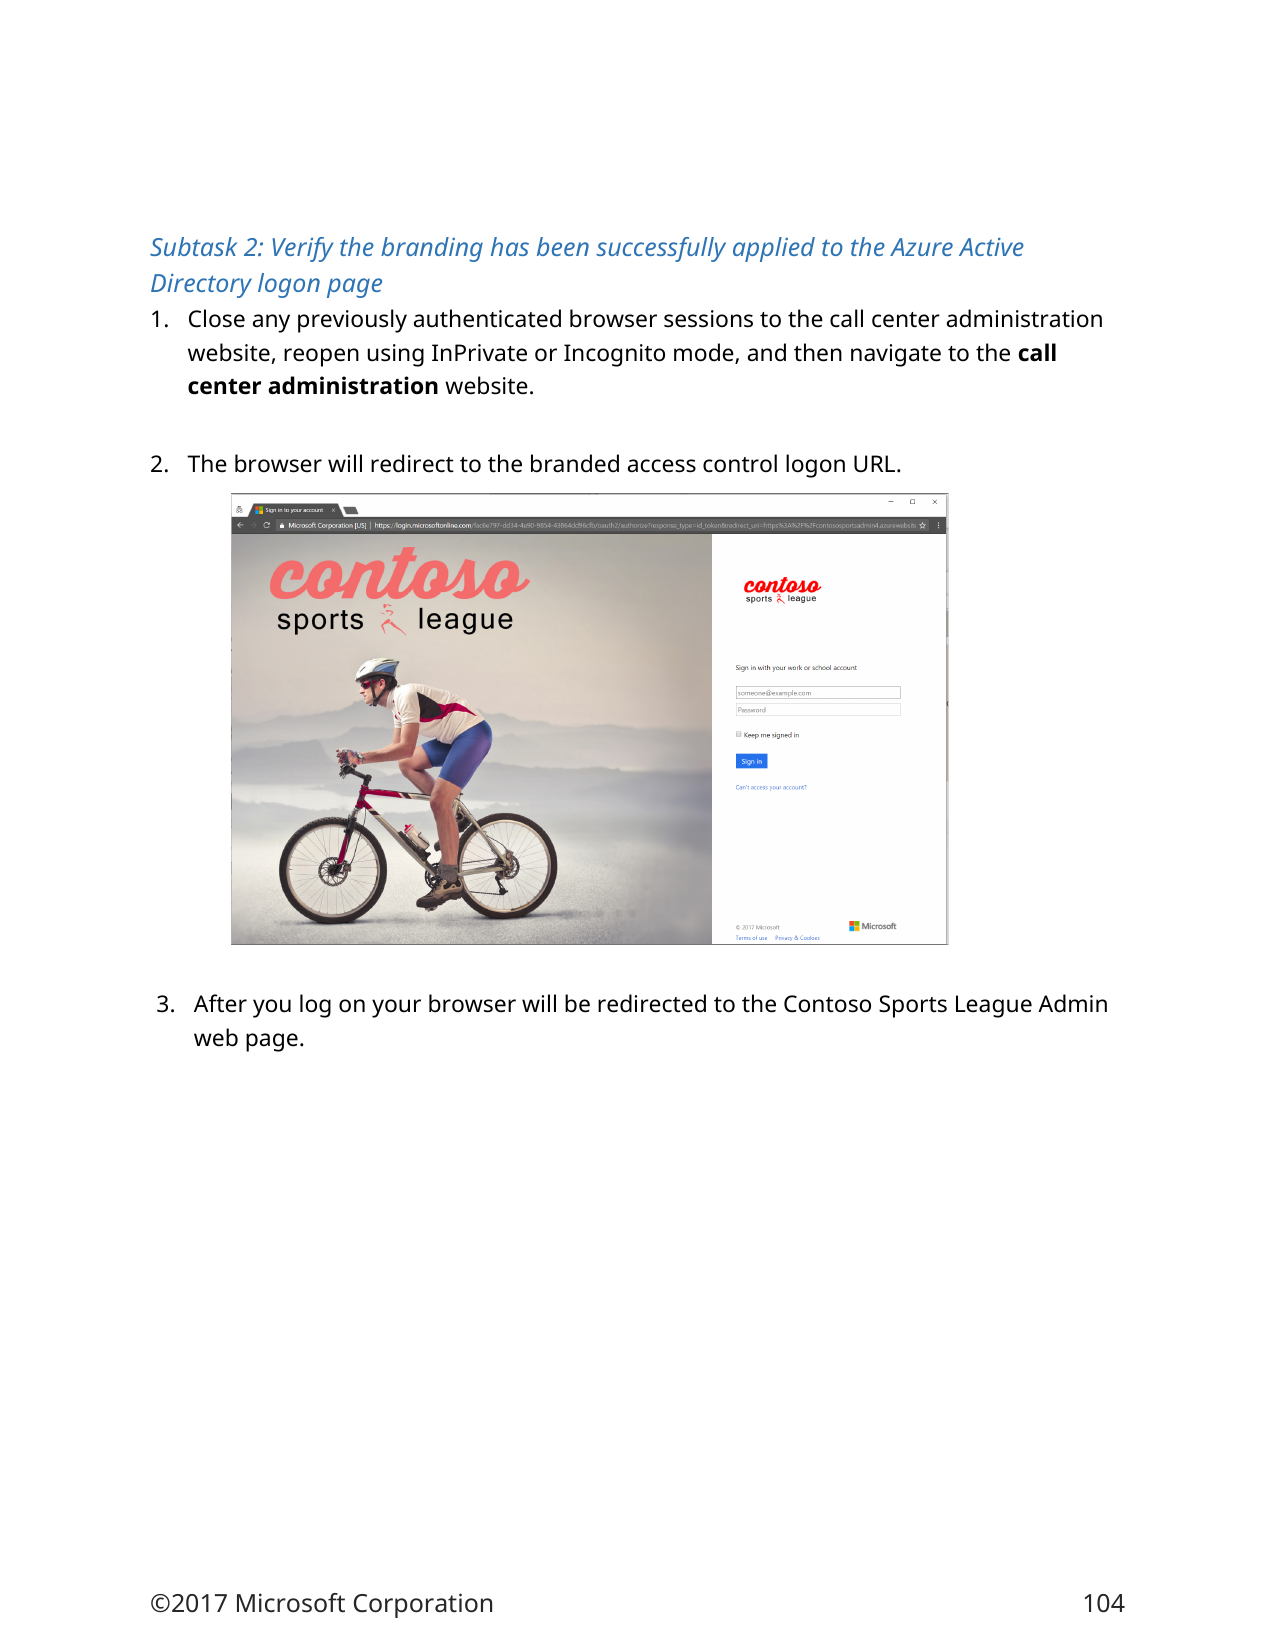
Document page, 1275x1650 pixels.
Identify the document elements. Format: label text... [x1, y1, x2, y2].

list The browser will redirect to the branded access control logon URL. [150, 448, 1125, 479]
picture [231, 493, 949, 945]
subtitle Subtask 2: Verify the branding has been successfully applied to the Azure Active Directory logon page [150, 229, 1125, 300]
list After you log on your browser will be redirected to the Contoso Sports League Admin web page. [156, 988, 1125, 1053]
list Close any previously authenticated browser sessions to the call center administration website, reopen using InPrivate or Incognito mode, and then navigate to the call center administration website. [150, 303, 1125, 401]
